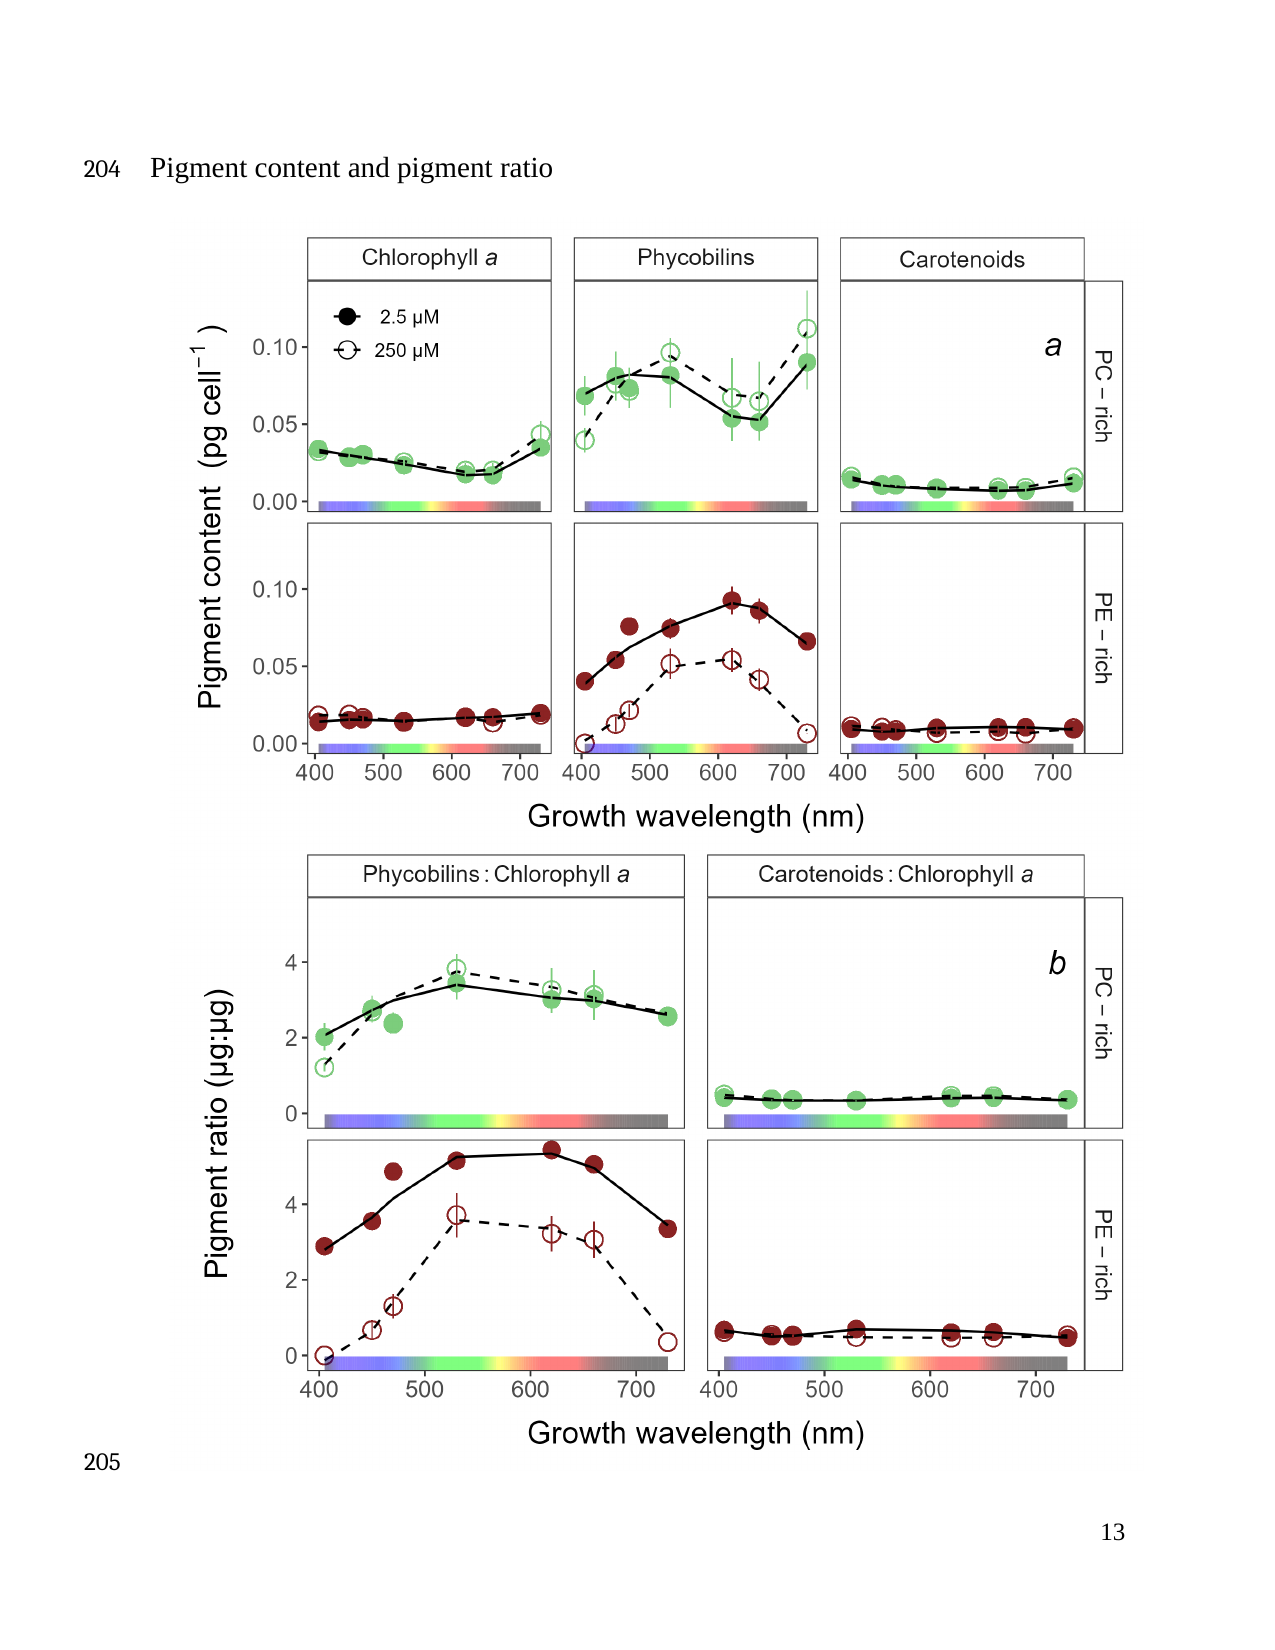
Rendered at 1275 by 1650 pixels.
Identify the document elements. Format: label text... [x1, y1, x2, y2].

picture [168, 217, 1144, 1471]
subtitle Pigment content and pigment ratio [150, 150, 1125, 183]
